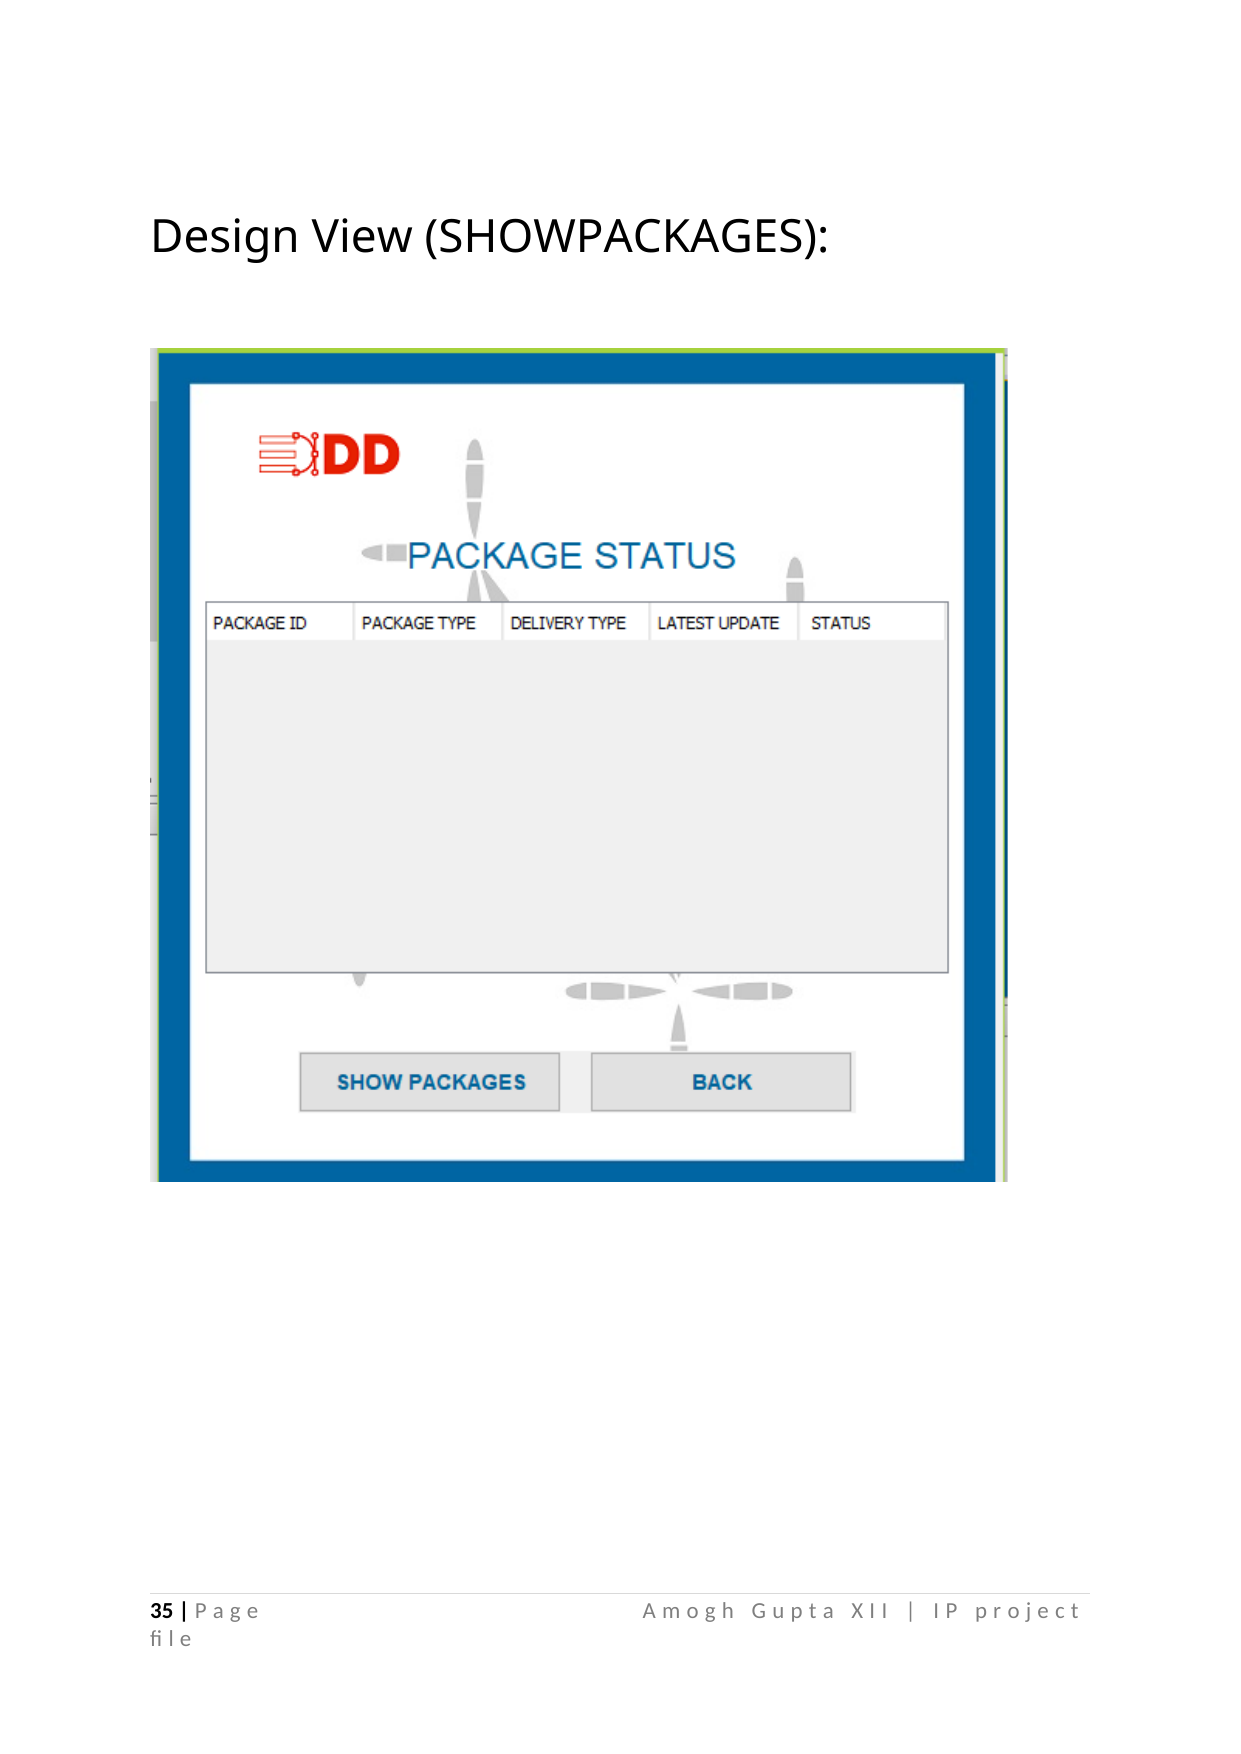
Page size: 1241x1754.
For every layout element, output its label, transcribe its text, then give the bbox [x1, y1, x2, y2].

picture [150, 348, 1008, 1182]
text Design View (SHOWPACKAGES): [150, 203, 1090, 265]
